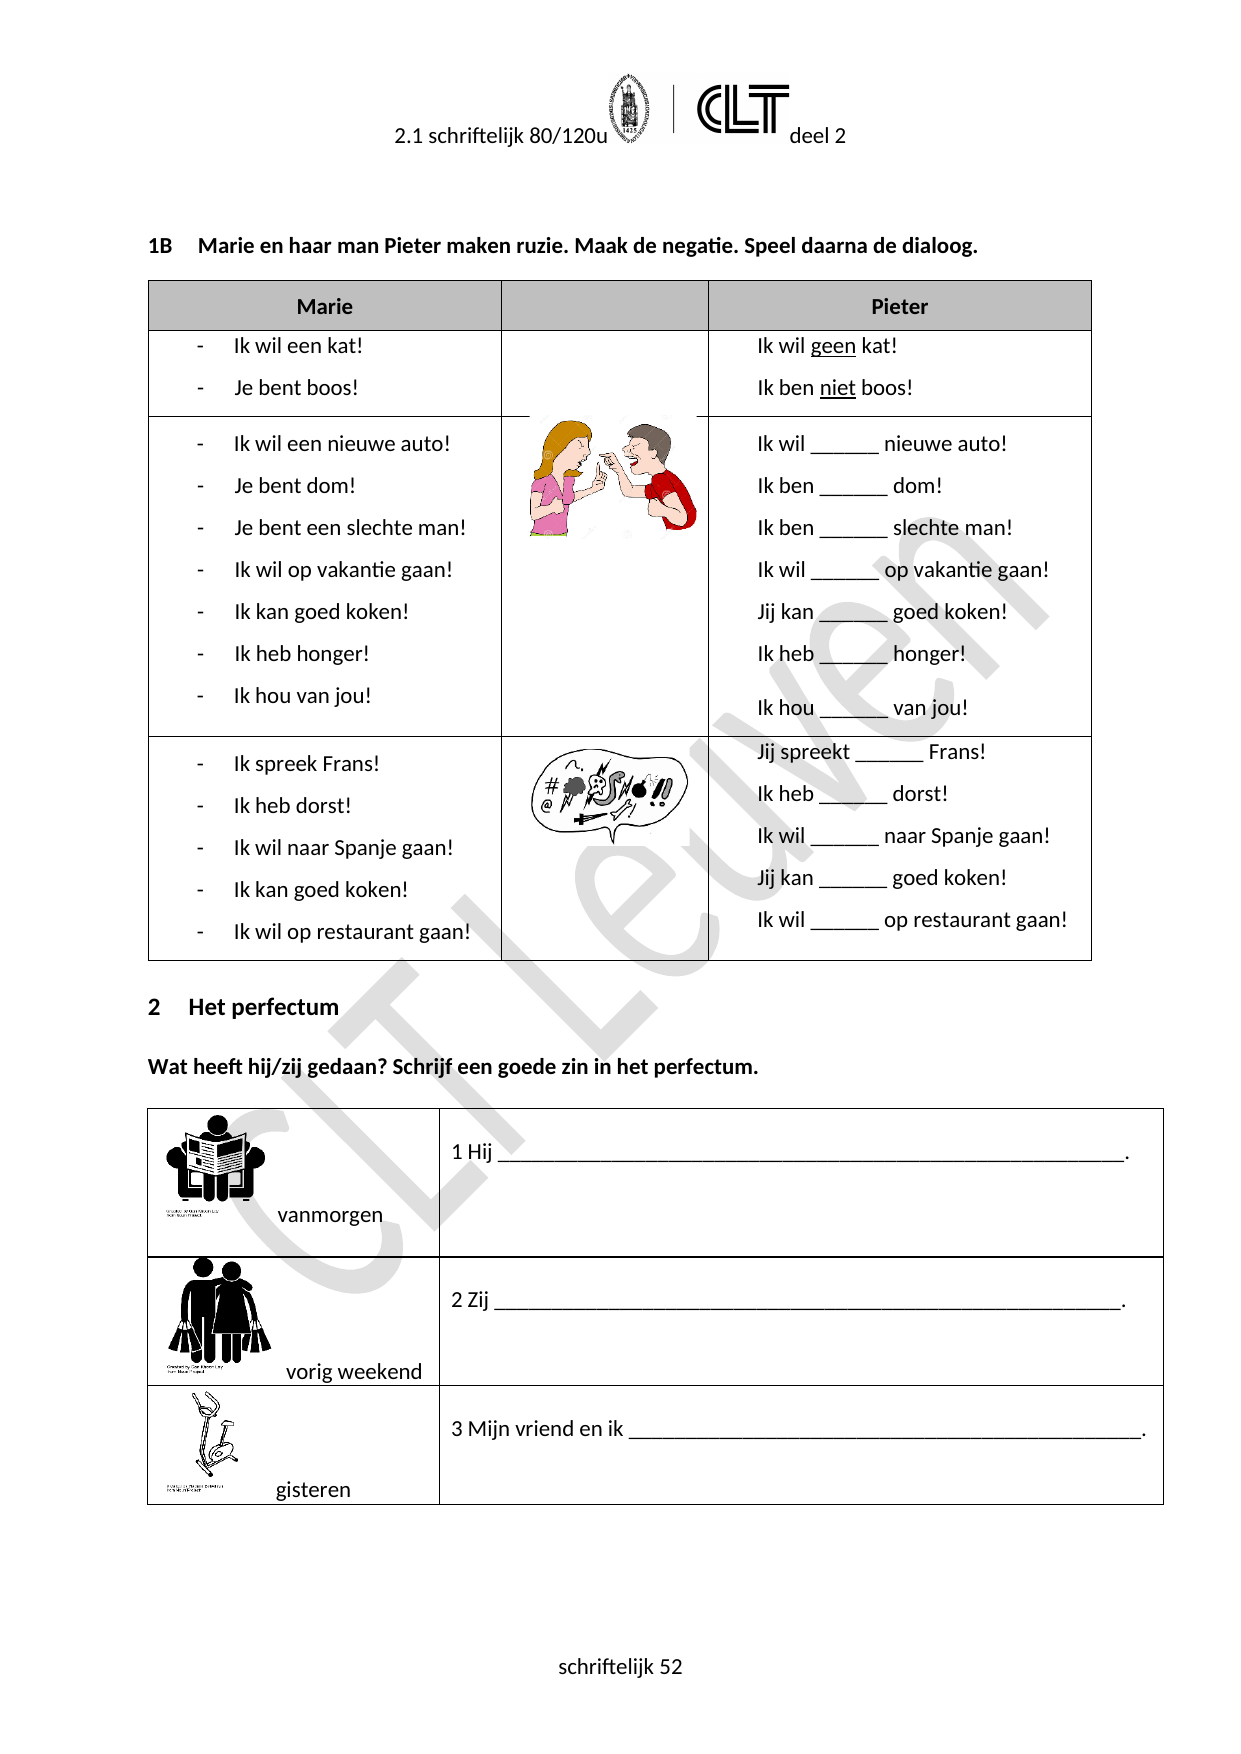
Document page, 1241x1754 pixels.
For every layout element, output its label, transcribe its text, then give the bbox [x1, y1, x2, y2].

table_cell Ik wil ______ nieuwe auto! Ik ben ______ dom! Ik ben ______ slechte man! Ik wil ______ op vakantie gaan! Jij kan ______ goed koken! Ik heb ______ honger! Ik hou ______ van jou! [709, 417, 1091, 736]
table_cell [502, 417, 708, 736]
picture [608, 73, 790, 144]
picture [529, 747, 690, 846]
table_header 1 Hij _______________________________________________________. [440, 1109, 1163, 1256]
table_cell gisteren [148, 1386, 439, 1503]
table_cell Ik wil een nieuwe auto! Je bent dom! Je bent een slechte man! Ik wil op vakantie gaan! Ik kan goed koken! Ik heb honger! Ik hou van jou! [149, 417, 501, 736]
table_cell 2 Zij _______________________________________________________. [440, 1258, 1163, 1385]
text 2 Het perfectum [148, 991, 1093, 1022]
picture [529, 415, 697, 539]
picture [158, 1386, 271, 1498]
text 1B Marie en haar man Pieter maken ruzie. Maak de negatie. Speel daarna de dialoog. [148, 232, 1093, 259]
table_header Pieter [709, 281, 1091, 330]
table_cell Ik spreek Frans! Ik heb dorst! Ik wil naar Spanje gaan! Ik kan goed koken! Ik wil op restaurant gaan! [149, 737, 501, 959]
picture [158, 1109, 273, 1223]
table_cell Ik wil een kat! Je bent boos! [149, 331, 501, 416]
picture [158, 1257, 281, 1380]
table_cell [502, 331, 708, 416]
table_cell vorig weekend [148, 1258, 439, 1385]
text Wat heeft hij/zij gedaan? Schrijf een goede zin in het perfectum. [148, 1052, 1093, 1080]
table_header vanmorgen [148, 1109, 439, 1256]
table_cell Ik wil geen kat! Ik ben niet boos! [709, 331, 1091, 416]
table_cell 3 Mijn vriend en ik _____________________________________________. [440, 1386, 1163, 1503]
table_header Marie [149, 281, 501, 330]
table_header [502, 281, 708, 330]
table_cell [502, 737, 708, 959]
table_cell Jij spreekt ______ Frans! Ik heb ______ dorst! Ik wil ______ naar Spanje gaan! Jij kan ______ goed koken! Ik wil ______ op restaurant gaan! [709, 737, 1091, 959]
